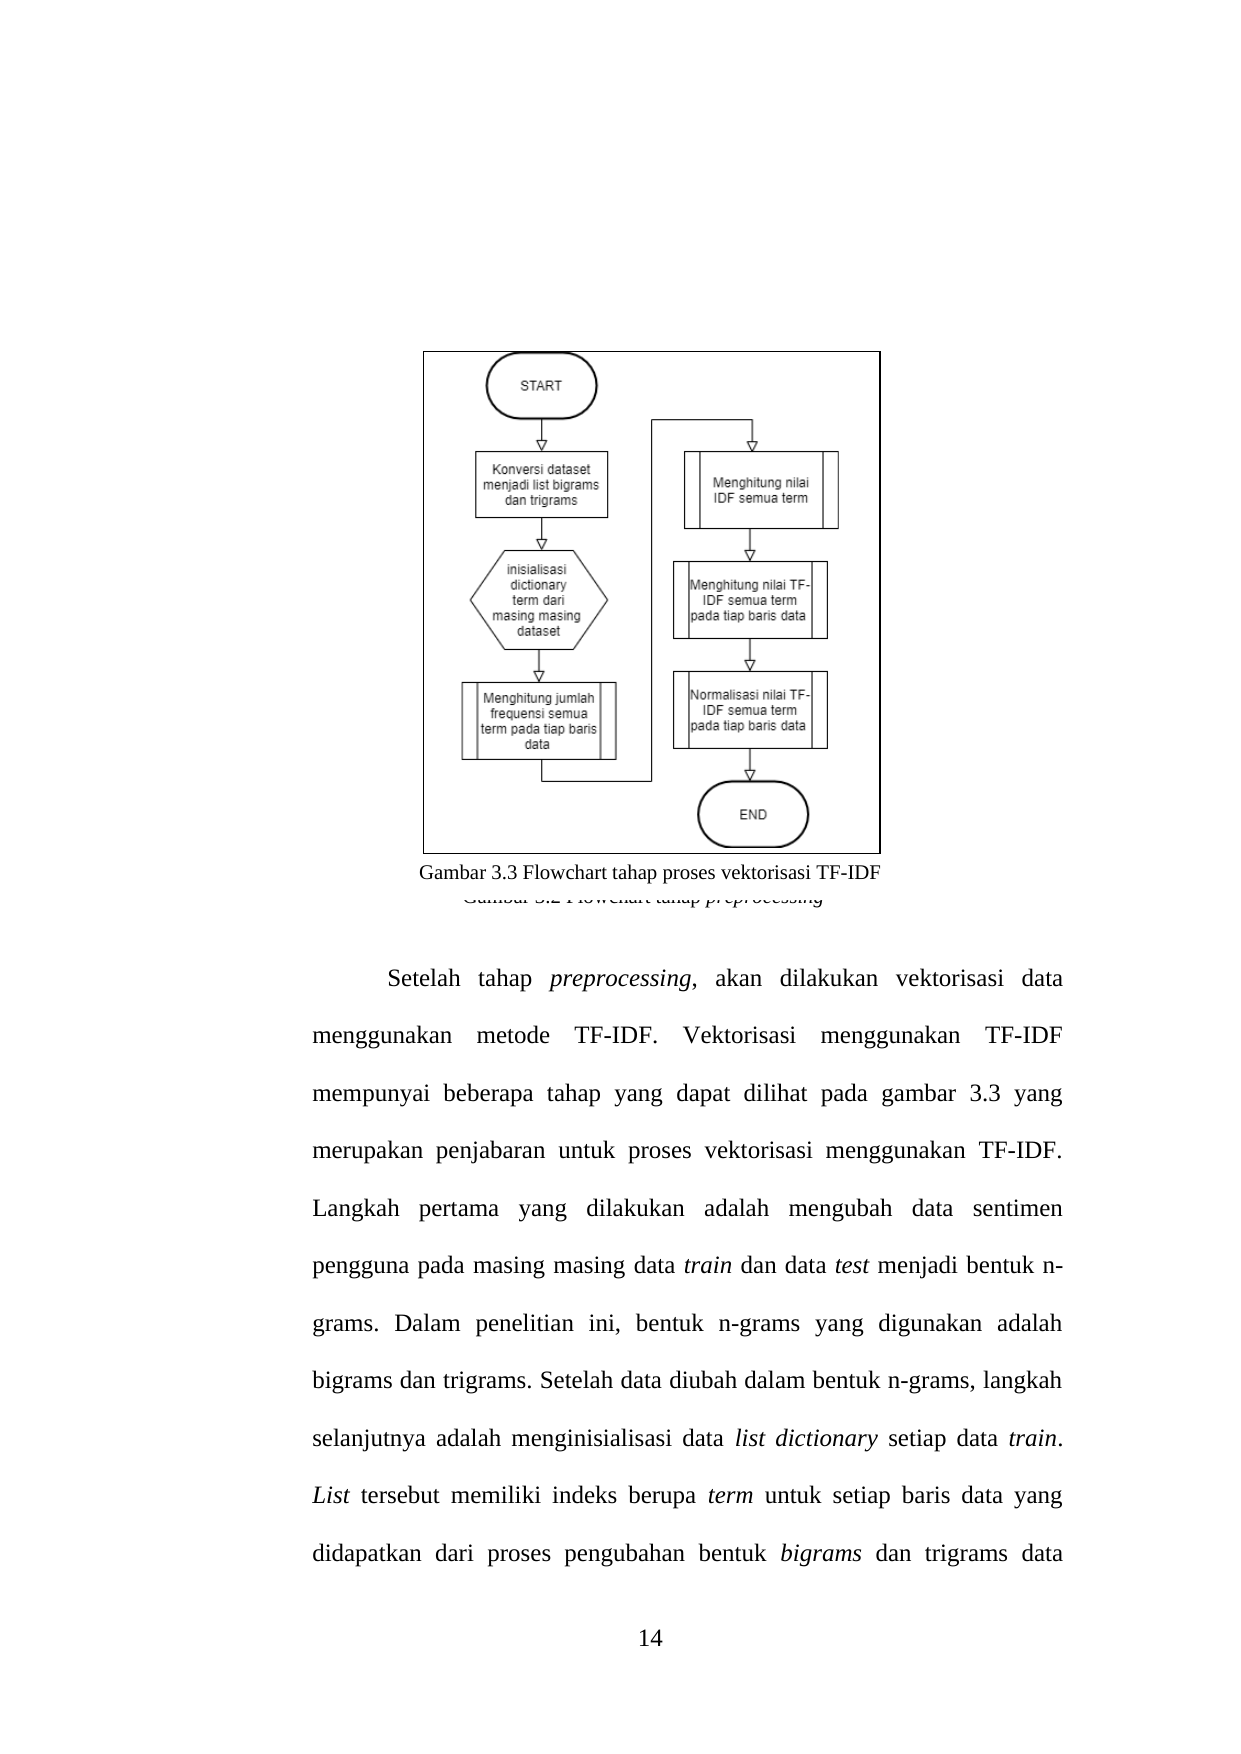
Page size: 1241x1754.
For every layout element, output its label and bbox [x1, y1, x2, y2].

picture [461, 352, 839, 848]
text [312, 963, 1063, 1567]
